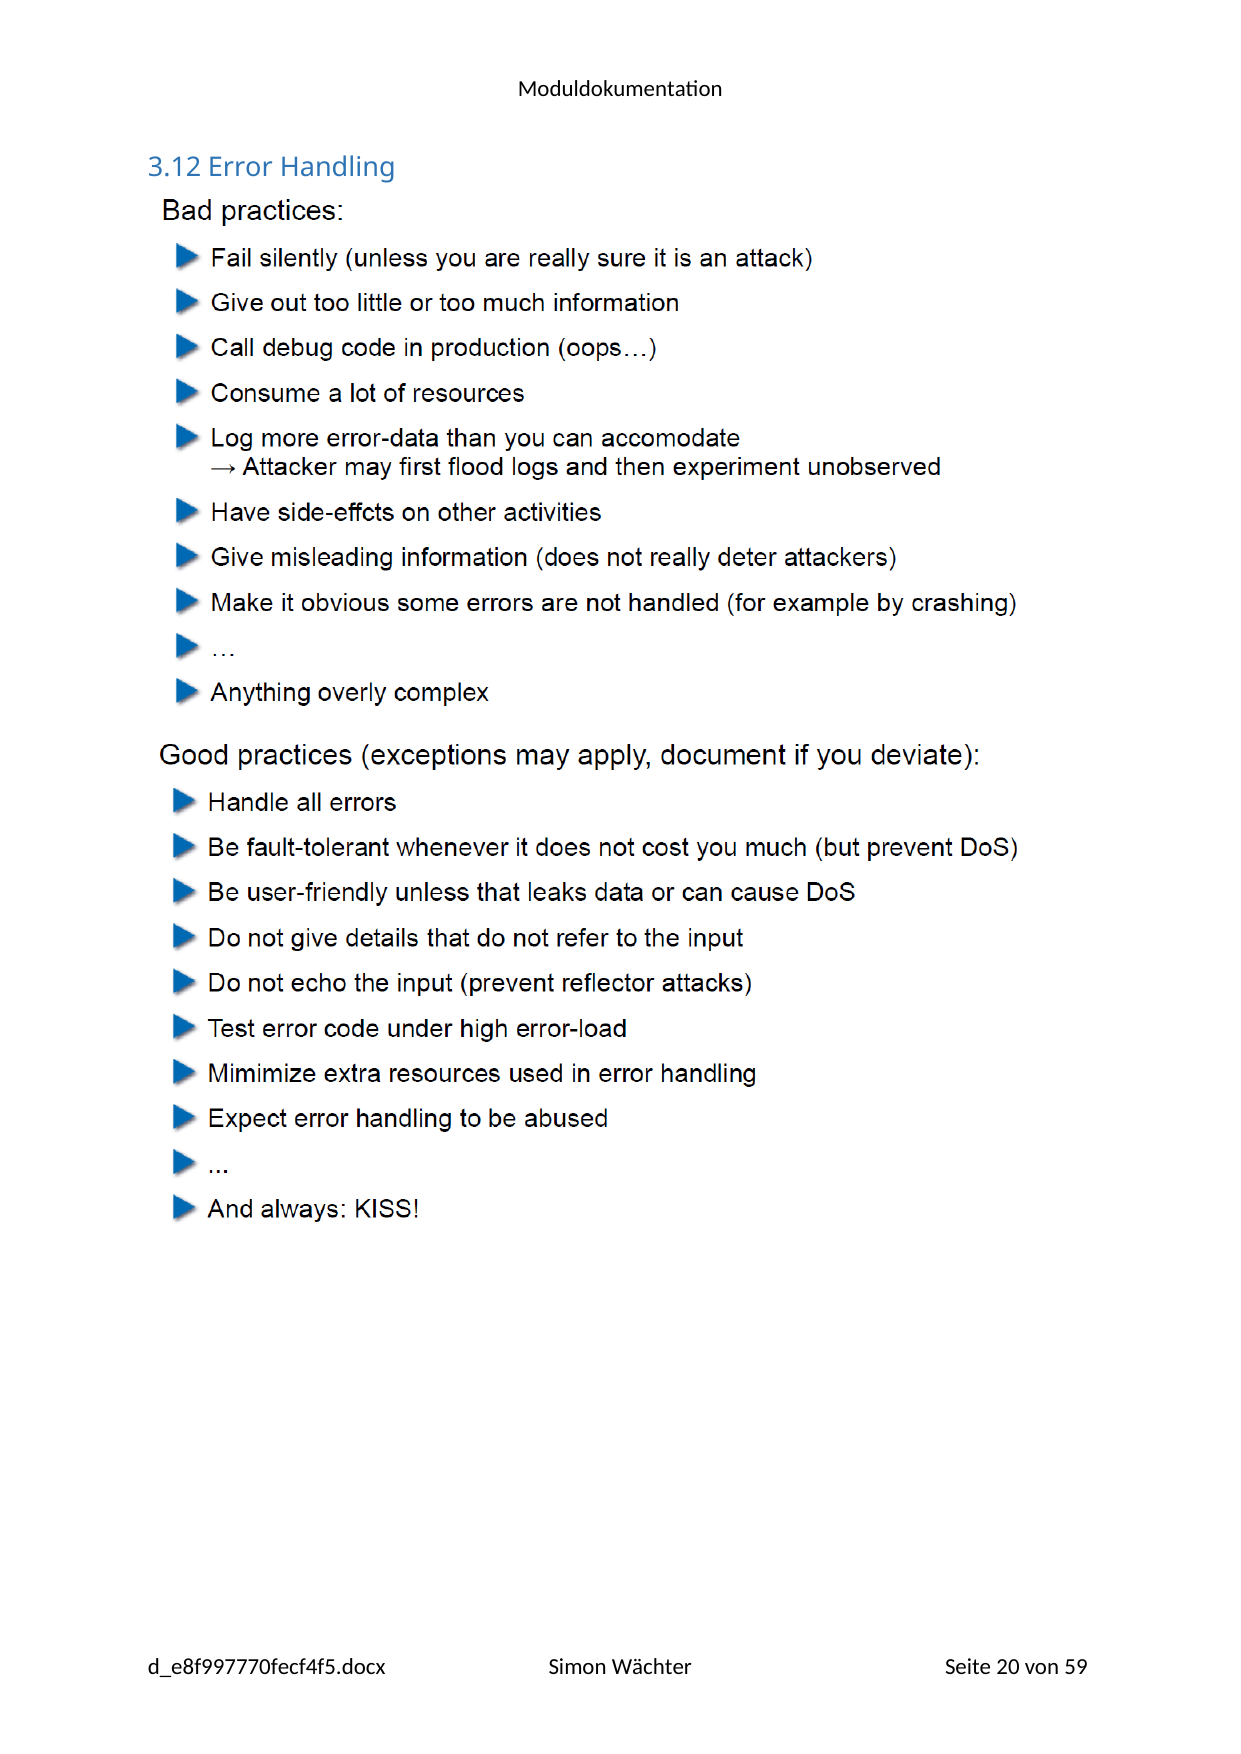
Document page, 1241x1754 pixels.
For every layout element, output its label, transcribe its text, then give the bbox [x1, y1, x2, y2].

picture [147, 187, 1093, 718]
subtitle Error Handling [148, 148, 1093, 184]
picture [147, 736, 1093, 1238]
